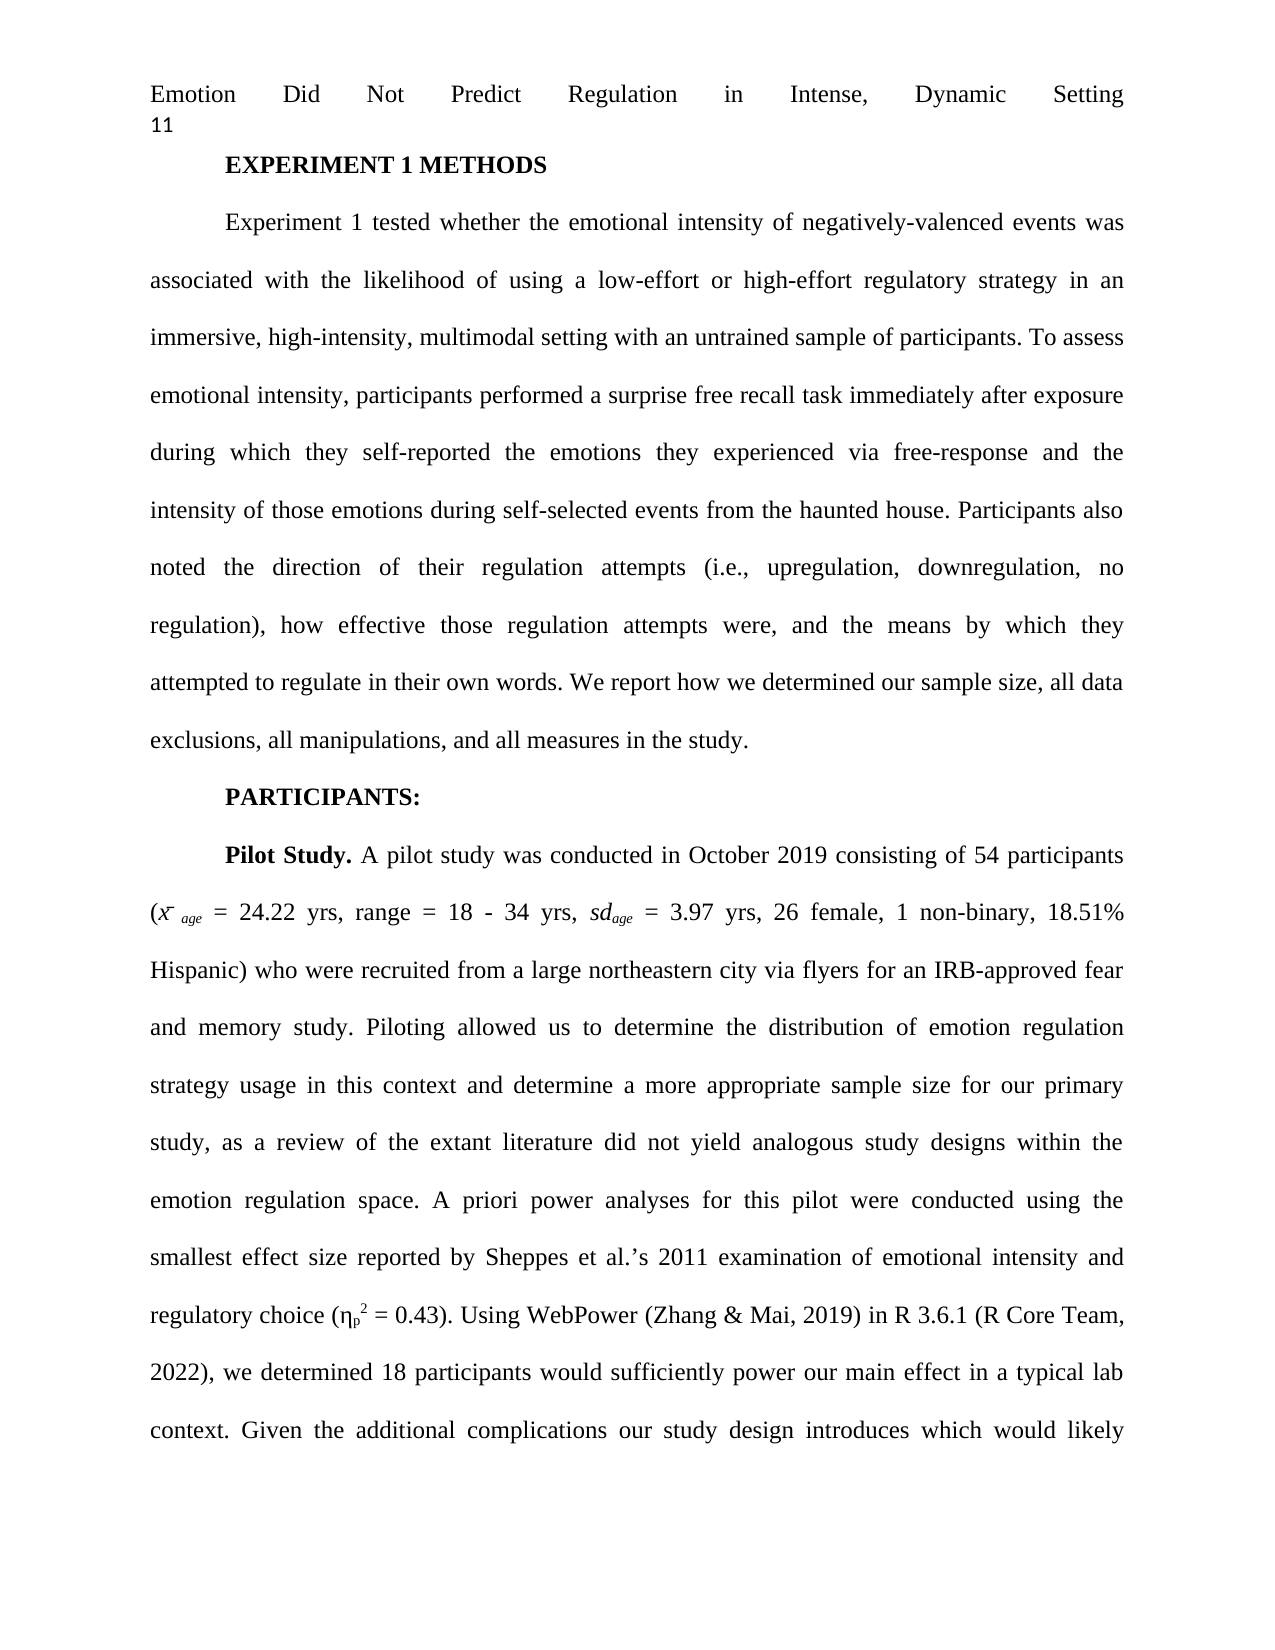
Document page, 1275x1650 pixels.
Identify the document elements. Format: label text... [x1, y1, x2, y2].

text Experiment 1 tested whether the emotional intensity of negatively-valenced events was associated with the likelihood of using a low-effort or high-effort regulatory strategy in an immersive, high-intensity, multimodal setting with an untrained sample of participants. To assess emotional intensity, participants performed a surprise free recall task immediately after exposure during which they self-reported the emotions they experienced via free-response and the intensity of those emotions during self-selected events from the haunted house. Participants also noted the direction of their regulation attempts (i.e., upregulation, downregulation, no regulation), how effective those regulation attempts were, and the means by which they attempted to regulate in their own words. We report how we determined our sample size, all data exclusions, all manipulations, and all measures in the study. [150, 207, 1125, 754]
text PARTICIPANTS: [150, 782, 1125, 811]
text EXPERIMENT 1 METHODS [150, 150, 1125, 179]
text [150, 840, 1125, 1444]
